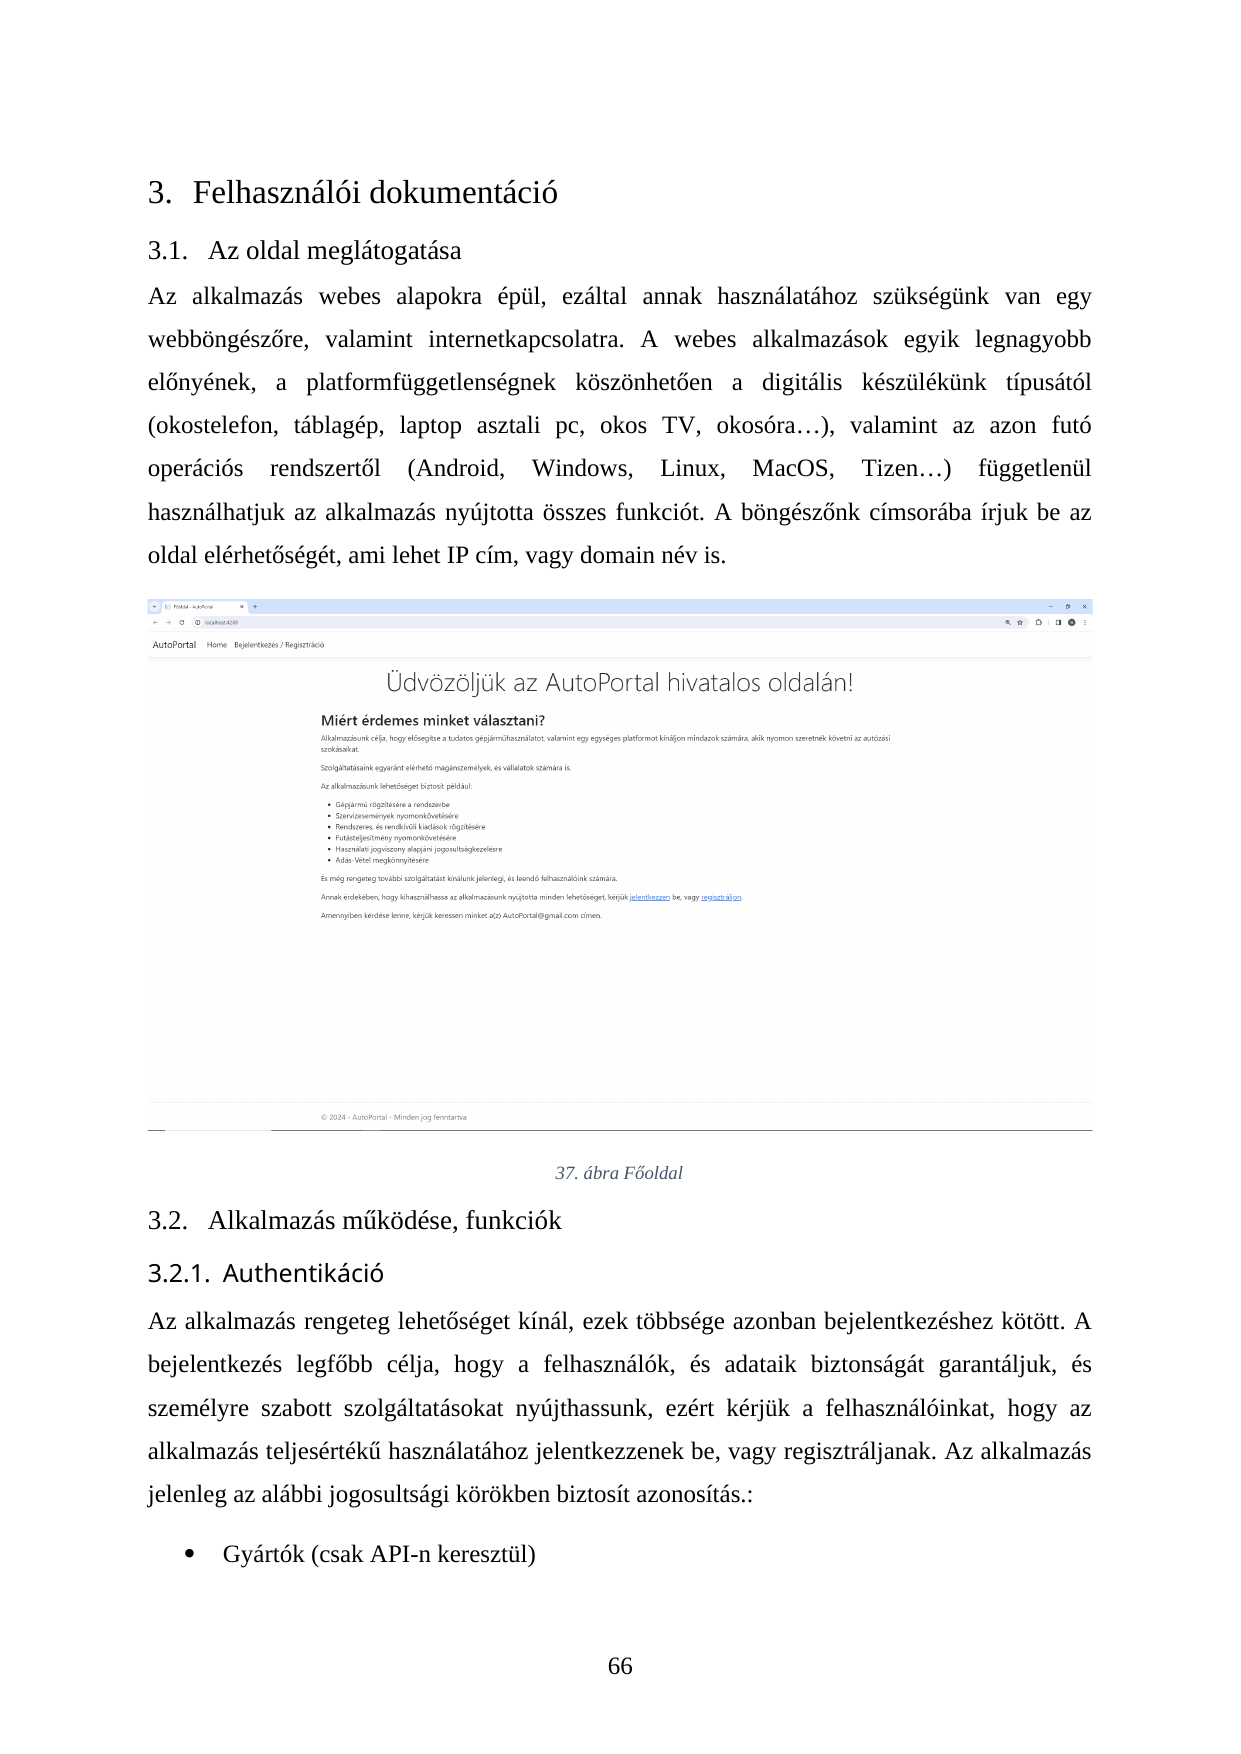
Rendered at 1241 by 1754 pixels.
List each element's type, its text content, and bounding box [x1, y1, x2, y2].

subtitle Az oldal meglátogatása [148, 234, 1093, 265]
subtitle Alkalmazás működése, funkciók [148, 1204, 1093, 1236]
subtitle Felhasználói dokumentáció [148, 173, 1093, 211]
list Gyártók (csak API-n keresztül) [185, 1539, 1093, 1567]
text Az alkalmazás webes alapokra épül, ezáltal annak használatához szükségünk van egy webböngészőre, valamint internetkapcsolatra. A webes alkalmazások egyik legnagyobb előnyének, a platformfüggetlenségnek köszönhetően a digitális készülékünk típusától (okostelefon, táblagép, laptop asztali pc, okos TV, okosóra…), valamint az azon futó operációs rendszertől (Android, Windows, Linux, MacOS, Tizen…) függetlenül használhatjuk az alkalmazás nyújtotta összes funkciót. A böngészőnk címsorába írjuk be az oldal elérhetőségét, ami lehet IP cím, vagy domain név is. [148, 281, 1093, 568]
subtitle Authentikáció [148, 1255, 1093, 1289]
text Az alkalmazás rengeteg lehetőséget kínál, ezek többsége azonban bejelentkezéshez kötött. A bejelentkezés legfőbb célja, hogy a felhasználók, és adataik biztonságát garantáljuk, és személyre szabott szolgáltatásokat nyújthassunk, ezért kérjük a felhasználóinkat, hogy az alkalmazás teljesértékű használatához jelentkezzenek be, vagy regisztráljanak. Az alkalmazás jelenleg az alábbi jogosultsági körökben biztosít azonosítás.: [148, 1306, 1093, 1508]
picture [147, 599, 1093, 1131]
